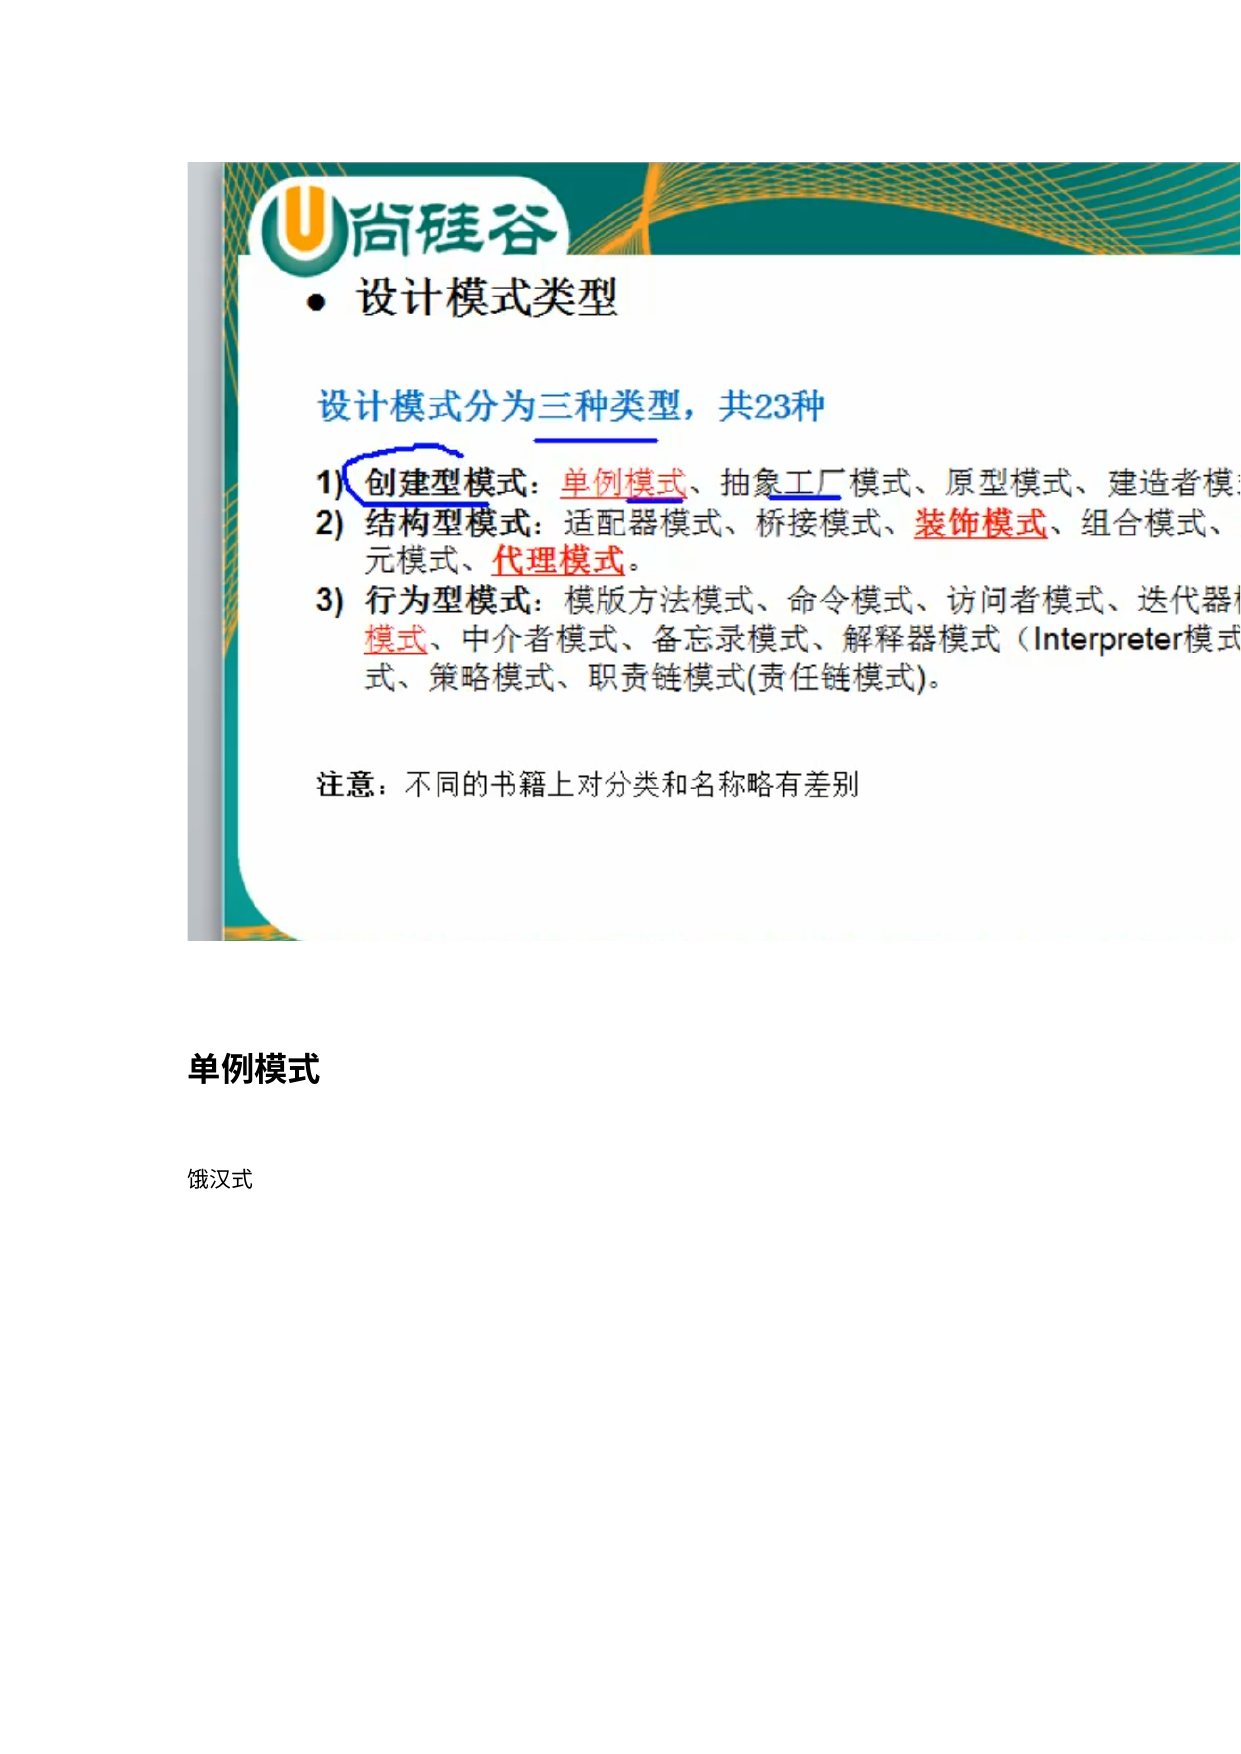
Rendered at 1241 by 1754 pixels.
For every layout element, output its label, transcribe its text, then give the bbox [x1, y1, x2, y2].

subtitle 单例模式 [187, 1034, 1053, 1099]
text 饿汉式 [187, 1161, 1053, 1194]
picture [187, 162, 1241, 941]
